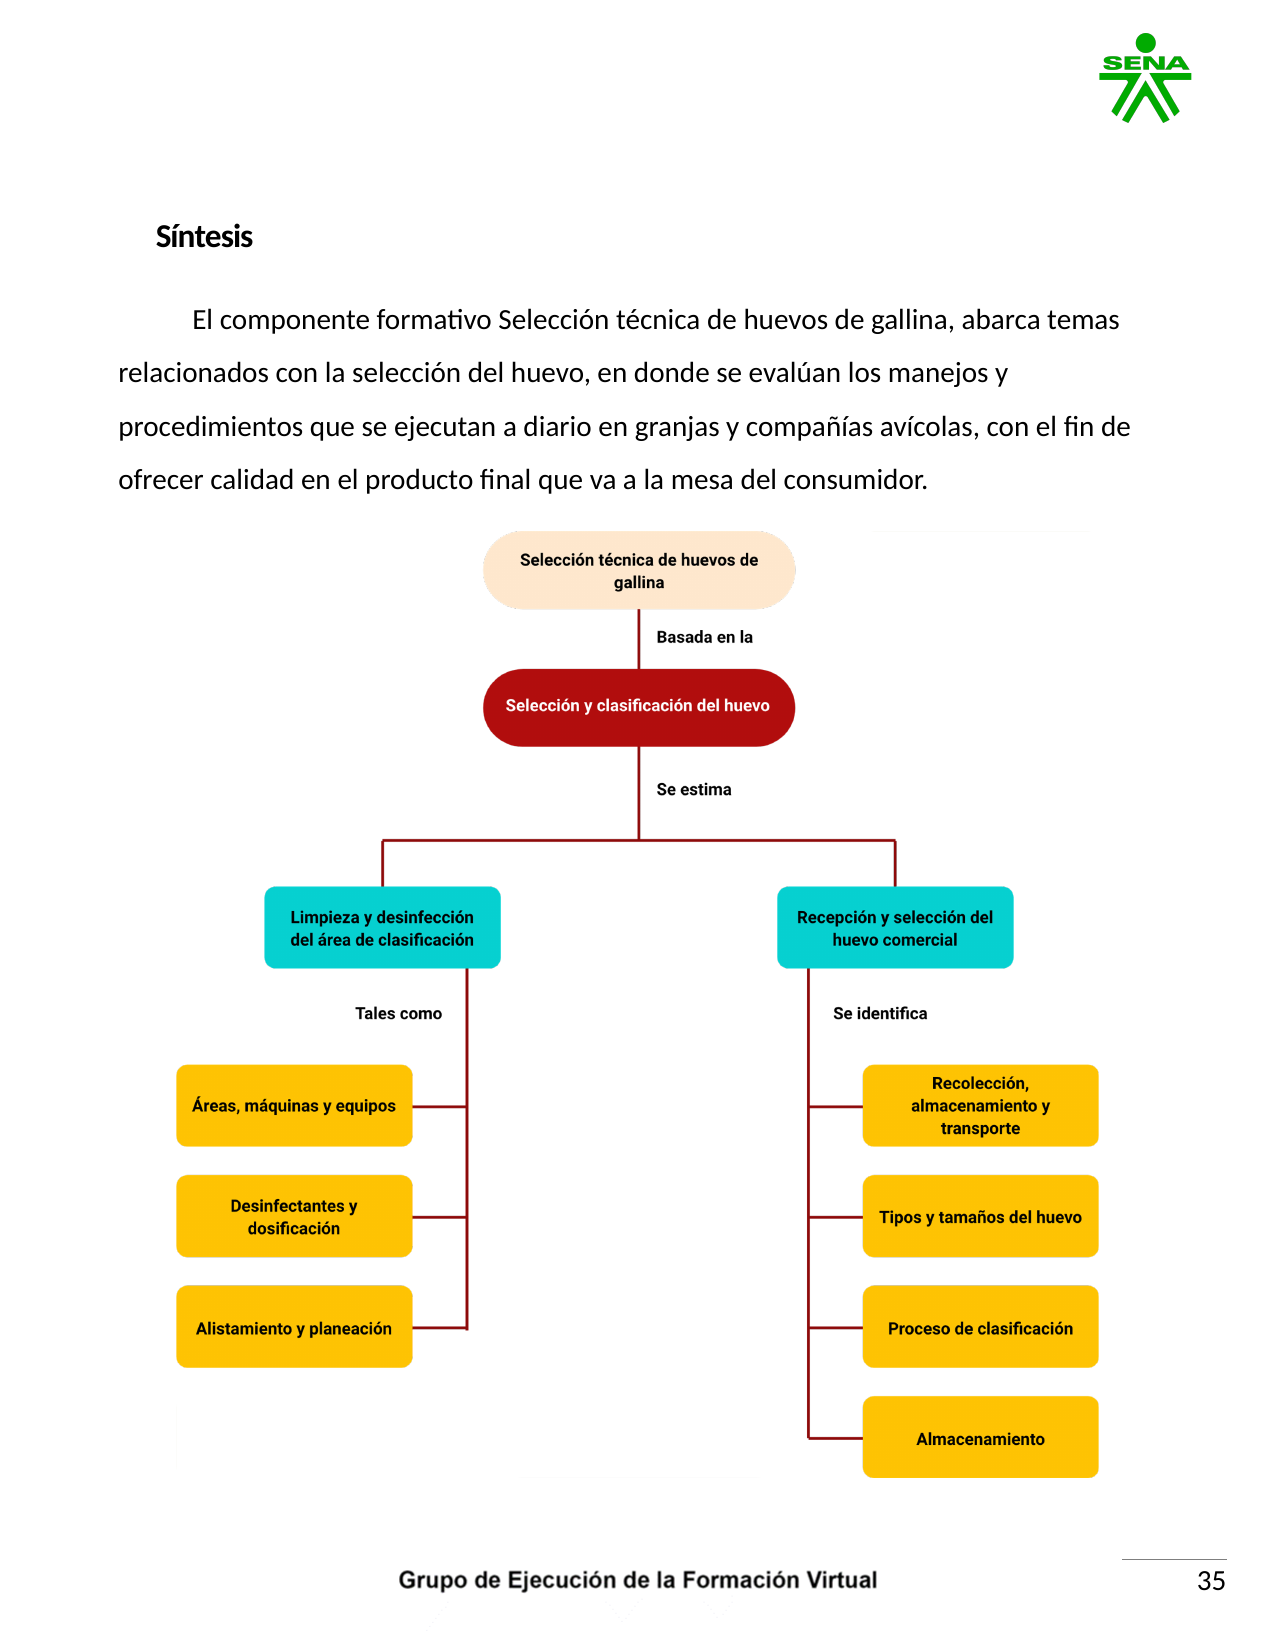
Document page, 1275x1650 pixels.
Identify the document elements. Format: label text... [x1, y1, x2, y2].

picture [176, 531, 1099, 1478]
text El componente formativo Selección técnica de huevos de gallina, abarca temas relacionados con la selección del huevo, en donde se evalúan los manejos y procedimientos que se ejecutan a diario en granjas y compañías avícolas, con el fin de ofrecer calidad en el producto final que va a la mesa del consumidor. [118, 301, 1152, 497]
picture [1099, 33, 1192, 123]
picture [0, 1519, 1275, 1631]
subtitle Síntesis [156, 215, 1157, 255]
